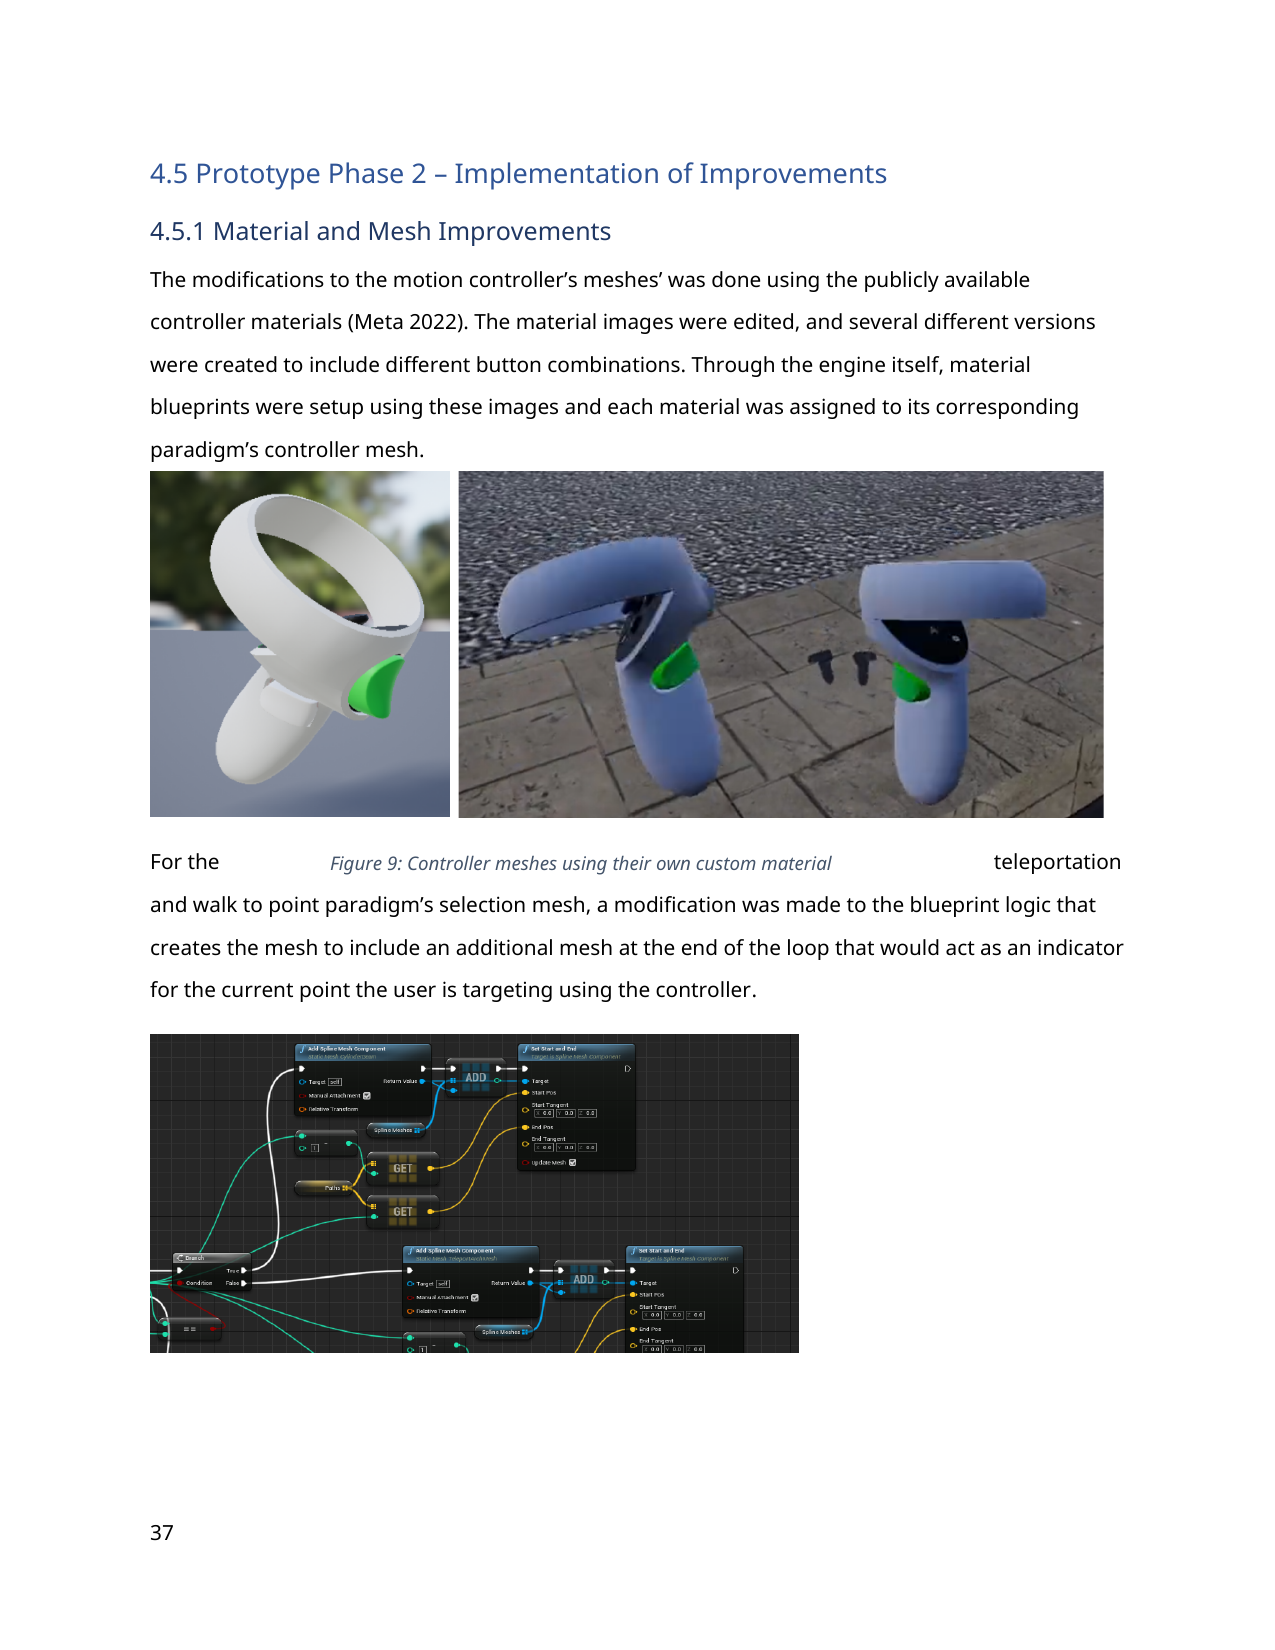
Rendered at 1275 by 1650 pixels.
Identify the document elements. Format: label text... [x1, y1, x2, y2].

text For the teleportation and walk to point paradigm’s selection mesh, a modification was made to the blueprint logic that creates the mesh to include an additional mesh at the end of the loop that would act as an indicator for the current point the user is targeting using the controller. [150, 554, 1125, 1004]
picture [150, 1034, 799, 1353]
subtitle 4.5.1 Material and Mesh Improvements [150, 214, 1125, 248]
picture [458, 471, 1104, 818]
text The modifications to the motion controller’s meshes’ was done using the publicly available controller materials . The material images were edited, and several different versions were created to include different button combinations. Through the engine itself, material blueprints were setup using these images and each material was assigned to its corresponding paradigm’s controller mesh. [150, 265, 1125, 463]
picture [150, 471, 450, 817]
subtitle 4.5 Prototype Phase 2 – Implementation of Improvements [150, 154, 1125, 191]
